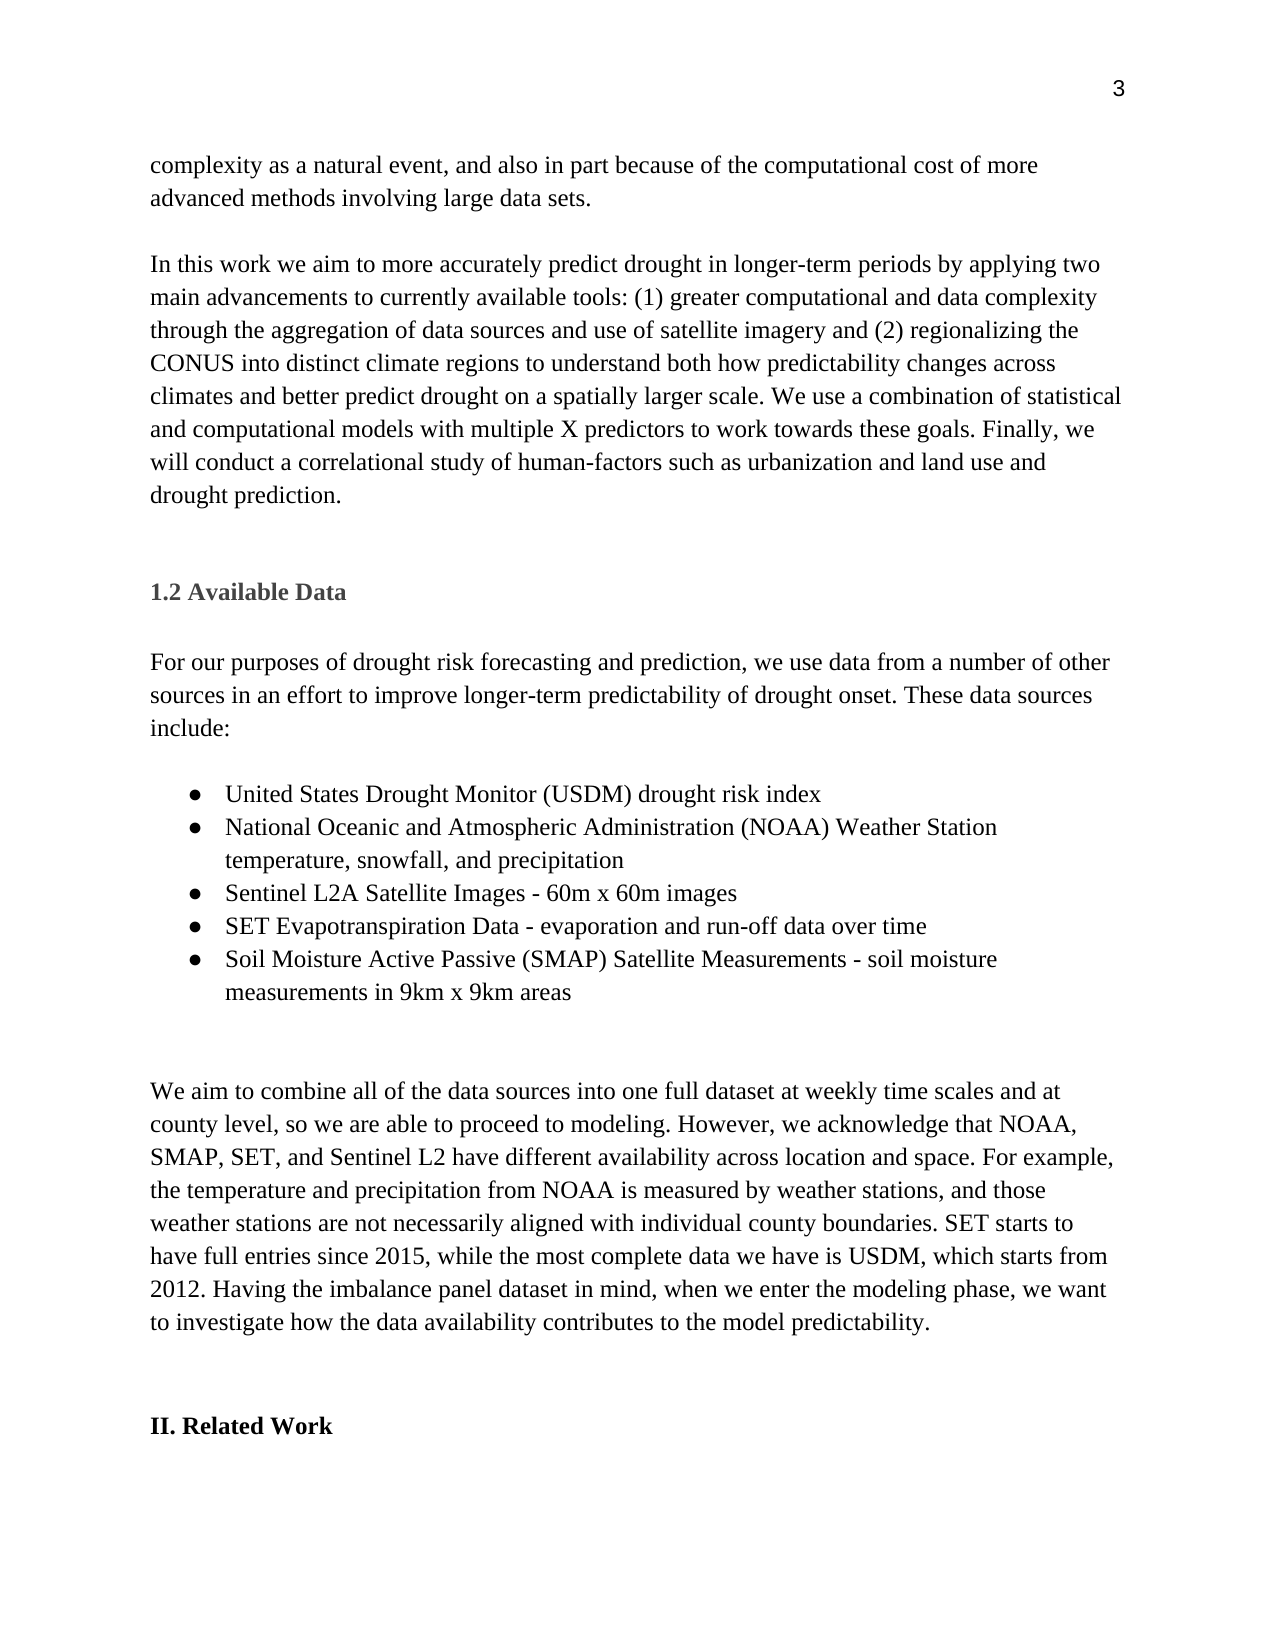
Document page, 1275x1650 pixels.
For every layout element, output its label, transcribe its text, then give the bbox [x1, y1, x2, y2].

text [150, 150, 1125, 212]
text For our purposes of drought risk forecasting and prediction, we use data from a number of other sources in an effort to improve longer-term predictability of drought onset. These data sources include: [150, 647, 1125, 742]
list United States Drought Monitor (USDM) drought risk index [187, 779, 1125, 808]
list National Oceanic and Atmospheric Administration (NOAA) Weather Station temperature, snowfall, and precipitation [187, 812, 1125, 874]
list Soil Moisture Active Passive (SMAP) Satellite Measurements - soil moisture measurements in 9km x 9km areas [187, 944, 1125, 1006]
subtitle 1.2 Available Data [150, 577, 1125, 606]
text We aim to combine all of the data sources into one full dataset at weekly time scales and at county level, so we are able to proceed to modeling. However, we acknowledge that NOAA, SMAP, SET, and Sentinel L2 have different availability across location and space. For example, the temperature and precipitation from NOAA is measured by weather stations, and those weather stations are not necessarily aligned with individual county boundaries. SET starts to have full entries since 2015, while the most complete data we have is USDM, which starts from 2012. Having the imbalance panel dataset in mind, when we enter the modeling phase, we want to investigate how the data availability contributes to the model predictability. [150, 1076, 1125, 1336]
subtitle II. Related Work [150, 1411, 1125, 1439]
list Sentinel L2A Satellite Images - 60m x 60m images [187, 878, 1125, 907]
text In this work we aim to more accurately predict drought in longer-term periods by applying two main advancements to currently available tools: (1) greater computational and data complexity through the aggregation of data sources and use of satellite imagery and (2) regionalizing the CONUS into distinct climate regions to understand both how predictability changes across climates and better predict drought on a spatially larger scale. We use a combination of statistical and computational models with multiple X predictors to work towards these goals. Finally, we will conduct a correlational study of human-factors such as urbanization and land use and drought prediction. [150, 249, 1125, 509]
list SET Evapotranspiration Data - evaporation and run-off data over time [187, 911, 1125, 940]
